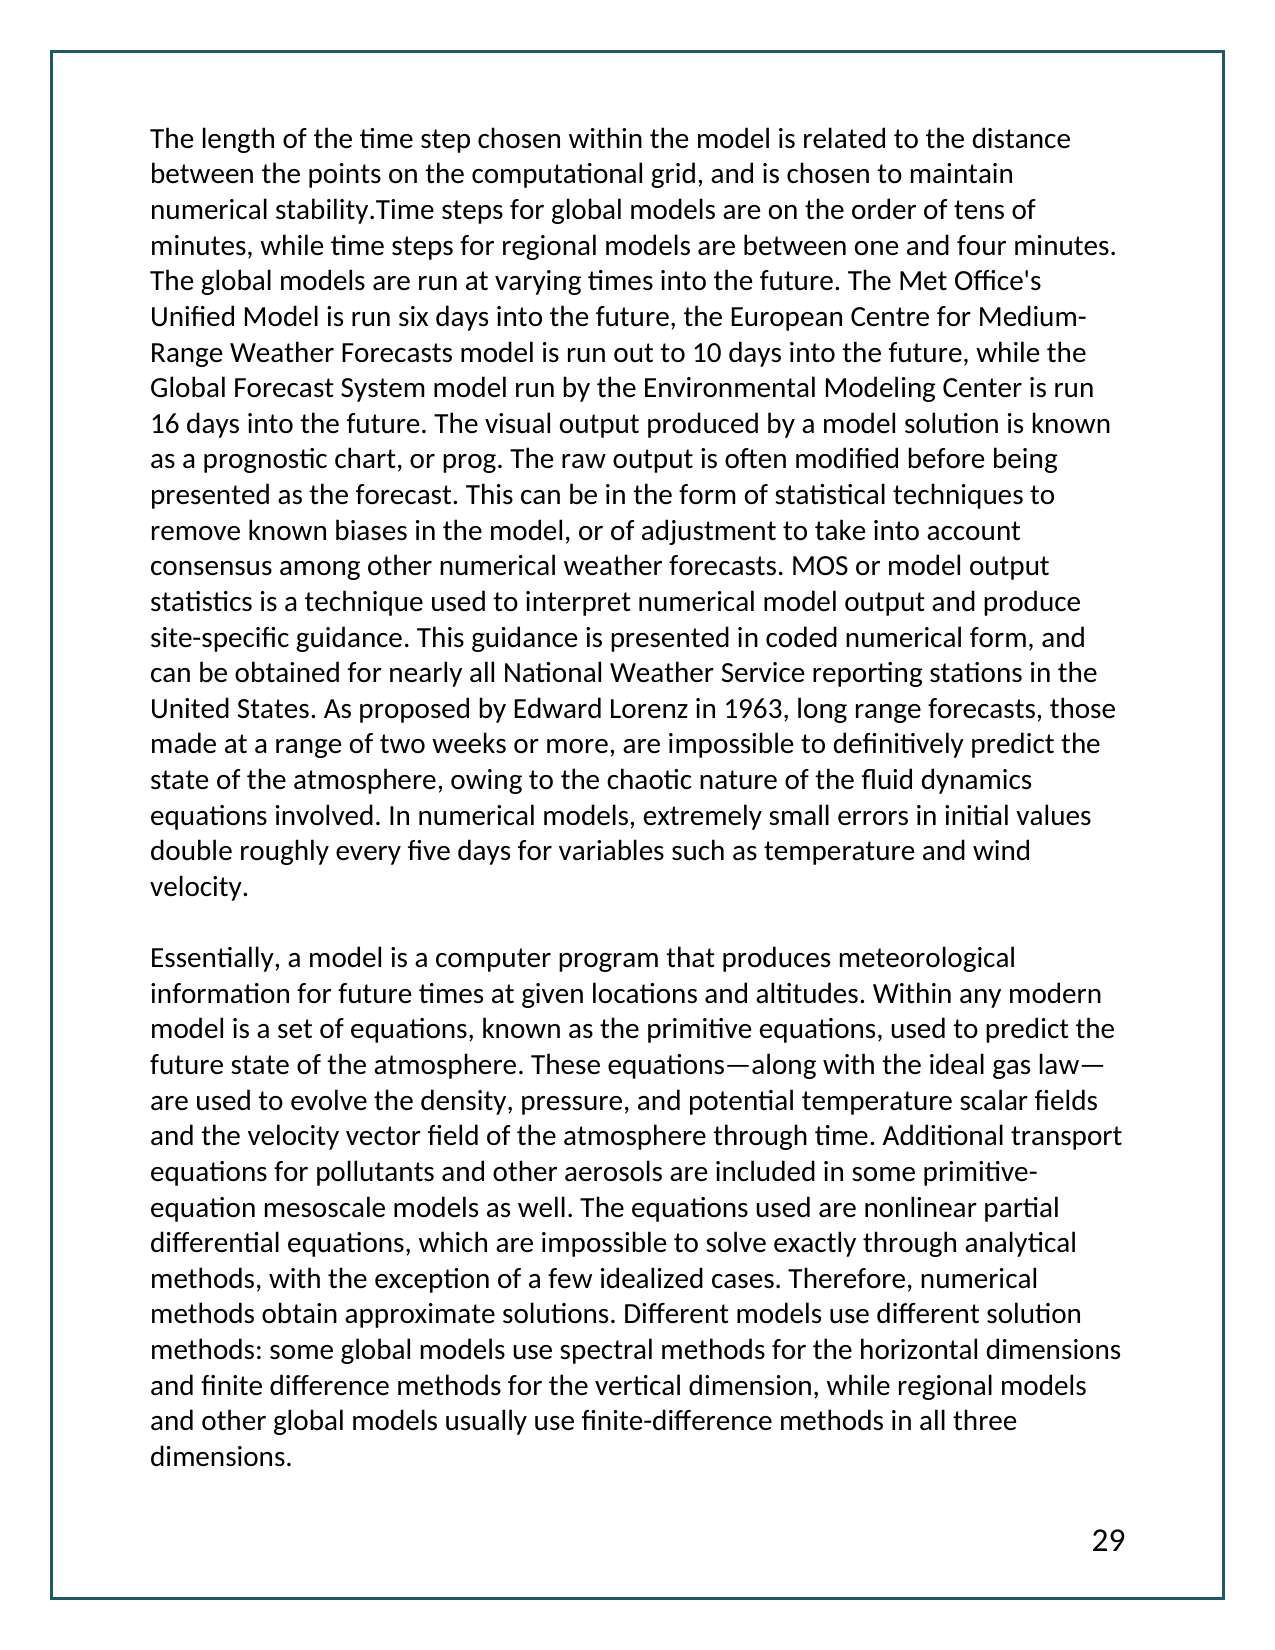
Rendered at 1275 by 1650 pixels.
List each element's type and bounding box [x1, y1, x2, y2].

text [150, 84, 1125, 1474]
